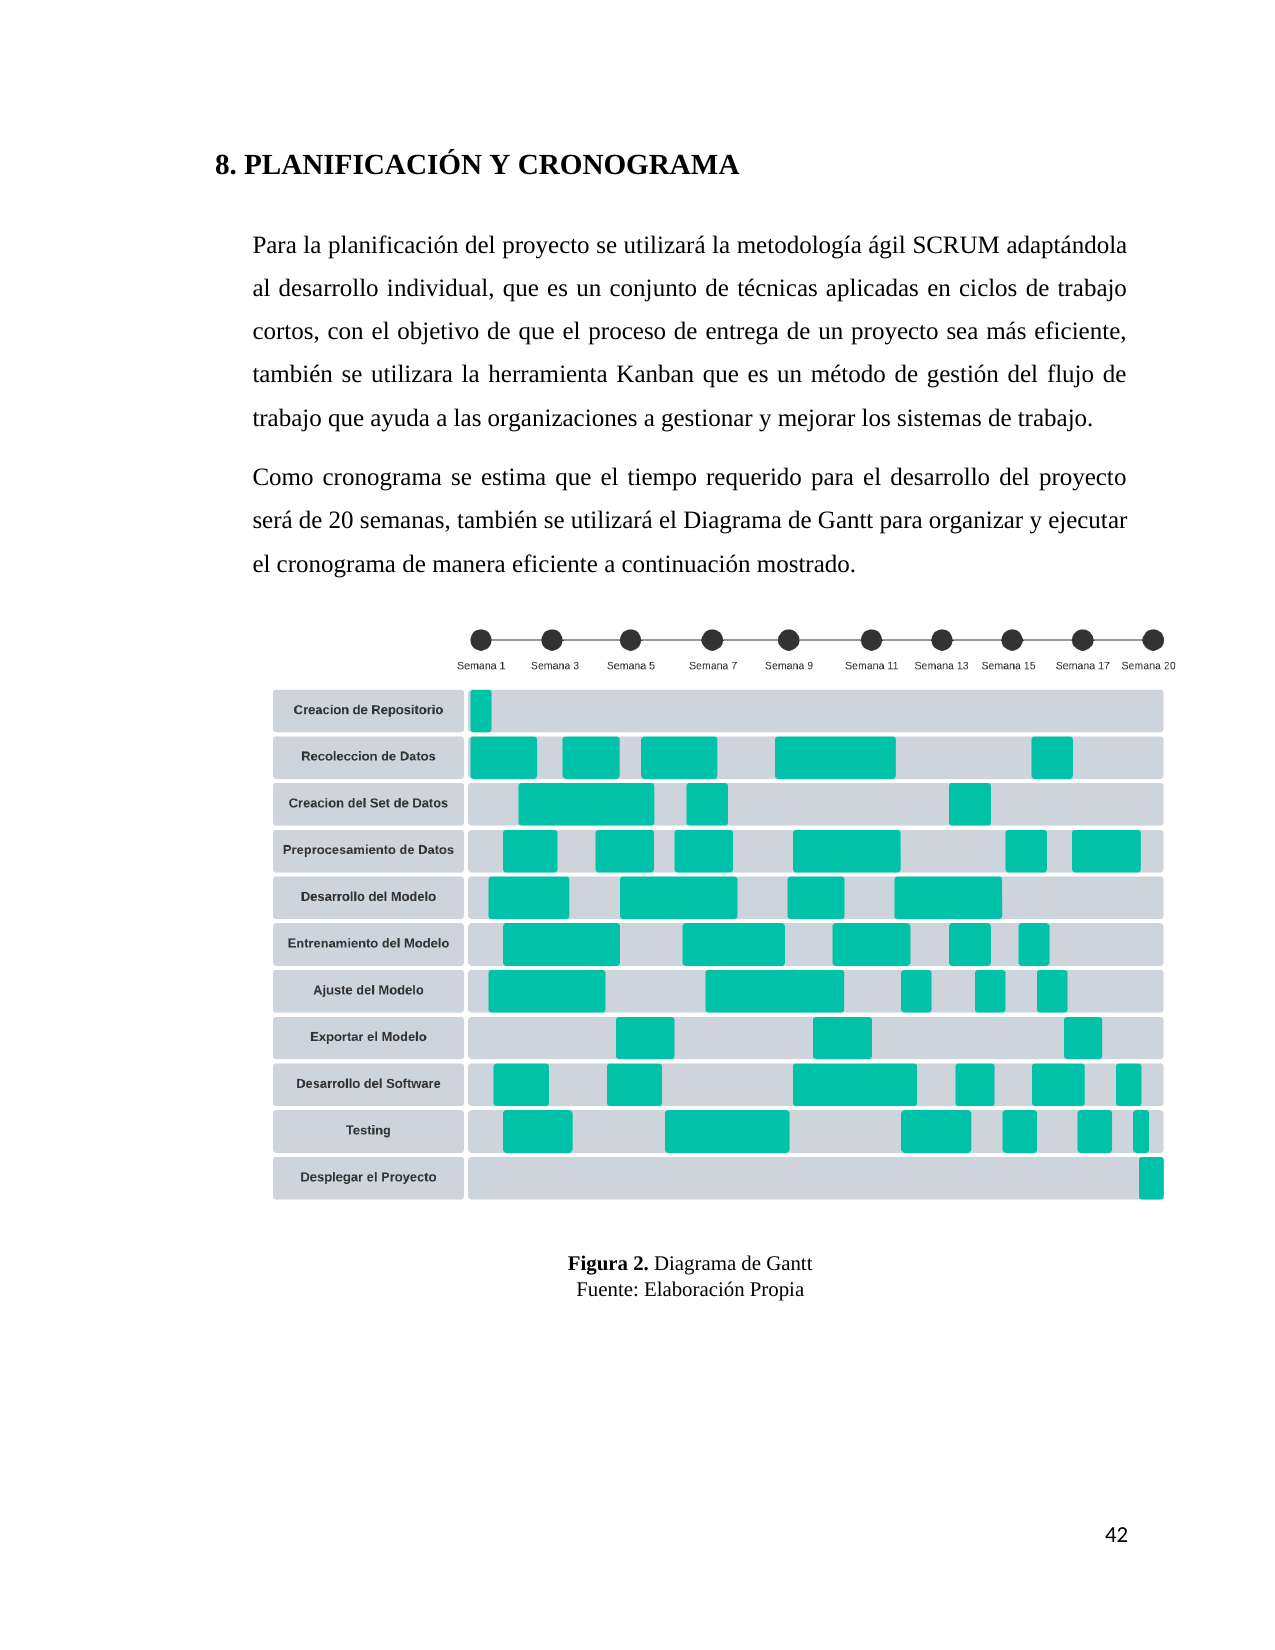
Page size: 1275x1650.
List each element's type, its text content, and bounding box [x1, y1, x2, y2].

picture [252, 608, 1204, 1221]
list Fuente: Elaboración Propia [252, 1277, 1128, 1301]
text Para la planificación del proyecto se utilizará la metodología ágil SCRUM adaptándola al desarrollo individual, que es un conjunto de técnicas aplicadas en ciclos de trabajo cortos, con el objetivo de que el proceso de entrega de un proyecto sea más eficiente, también se utilizara la herramienta Kanban que es un método de gestión del flujo de trabajo que ayuda a las organizaciones a gestionar y mejorar los sistemas de trabajo. [252, 230, 1128, 431]
subtitle 8. PLANIFICACIÓN Y CRONOGRAMA [215, 147, 1128, 181]
text Como cronograma se estima que el tiempo requerido para el desarrollo del proyecto será de 20 semanas, también se utilizará el Diagrama de Gantt para organizar y ejecutar el cronograma de manera eficiente a continuación mostrado. [252, 462, 1128, 577]
text Figura 2. Diagrama de Gantt [252, 1251, 1128, 1275]
